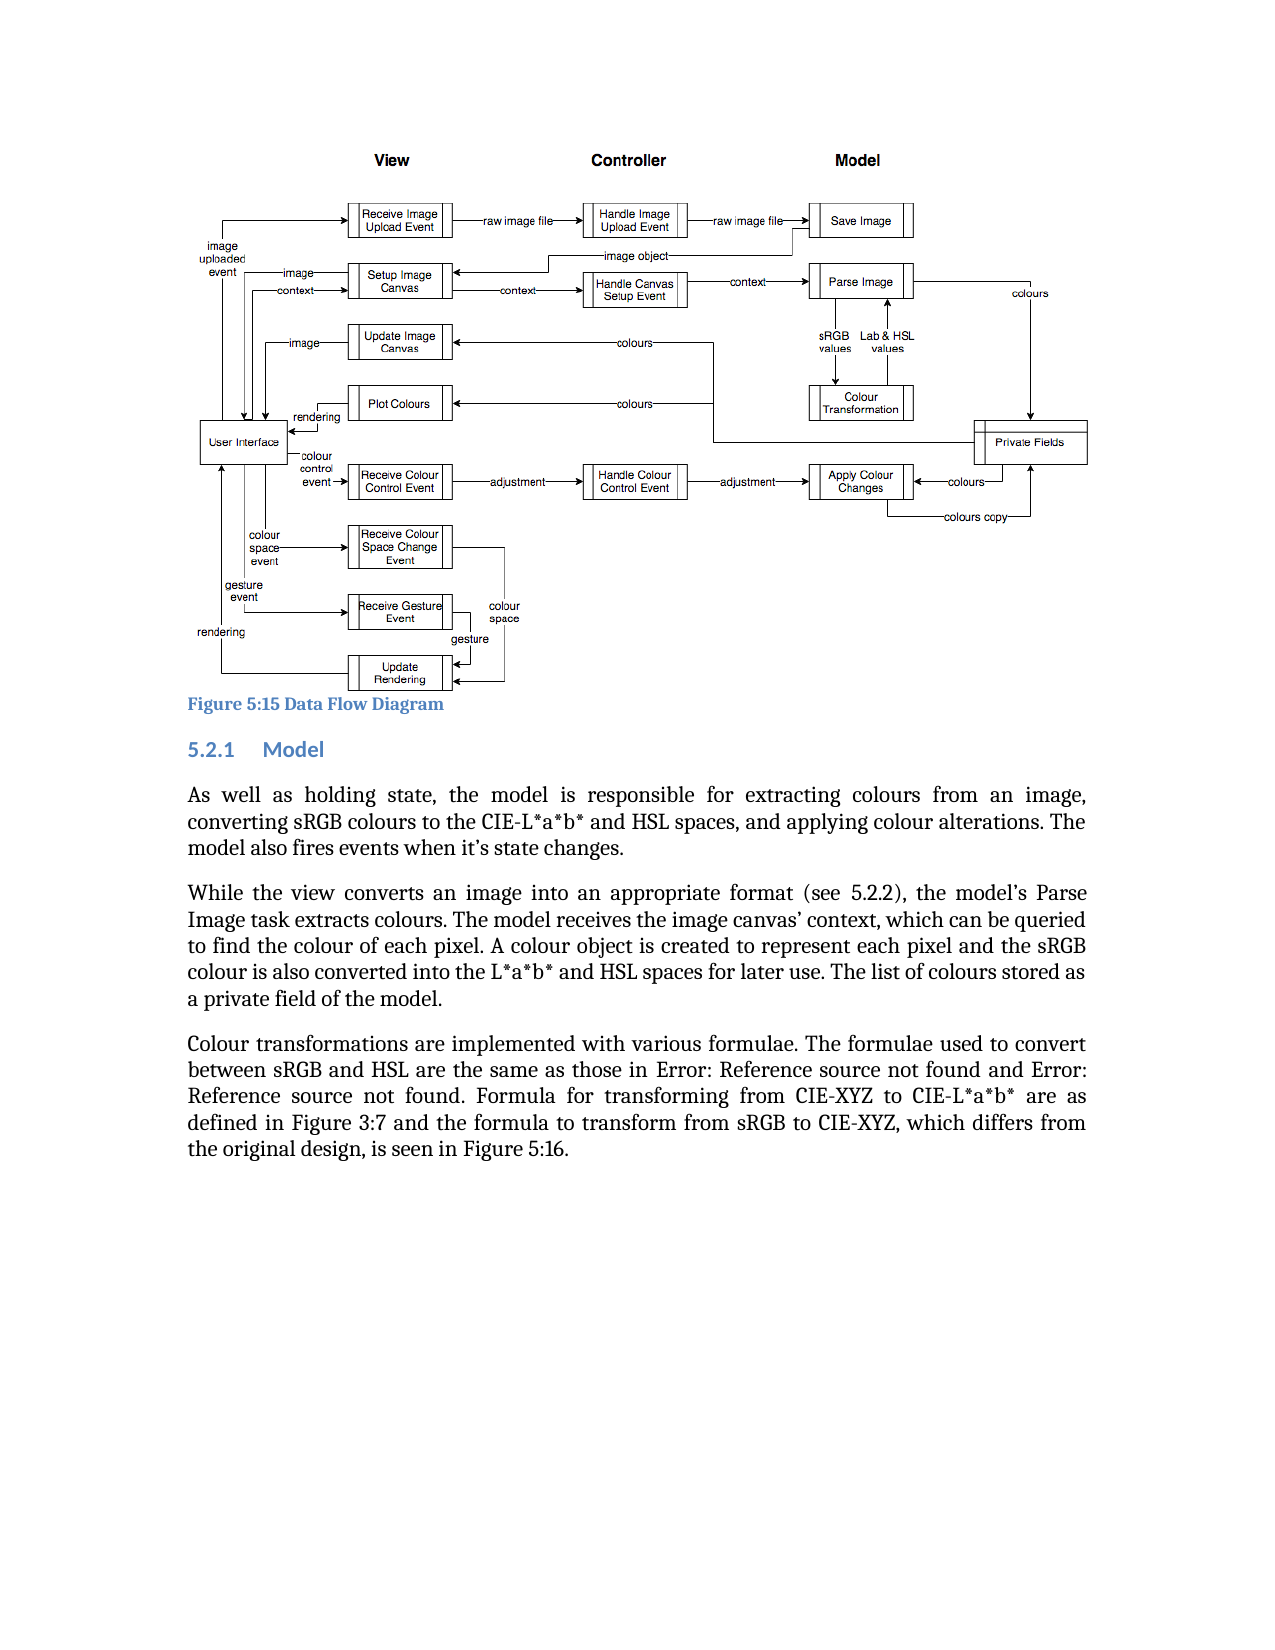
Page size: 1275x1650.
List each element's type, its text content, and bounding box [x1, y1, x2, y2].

subtitle Model [187, 735, 1087, 763]
text As well as holding state, the model is responsible for extracting colours from an image, converting sRGB colours to the CIE-L*a*b* and HSL spaces, and applying colour alterations. The model also fires events when it’s state changes. [187, 782, 1087, 861]
text While the view converts an image into an appropriate format (see 5.2.2), the model’s Parse Image task extracts colours. The model receives the image canvas’ context, which can be queried to find the colour of each pixel. A colour object is created to represent each pixel and the sRGB colour is also converted into the L*a*b* and HSL spaces for later use. The list of colours stored as a private field of the model. [187, 880, 1087, 1012]
picture [187, 150, 1091, 693]
